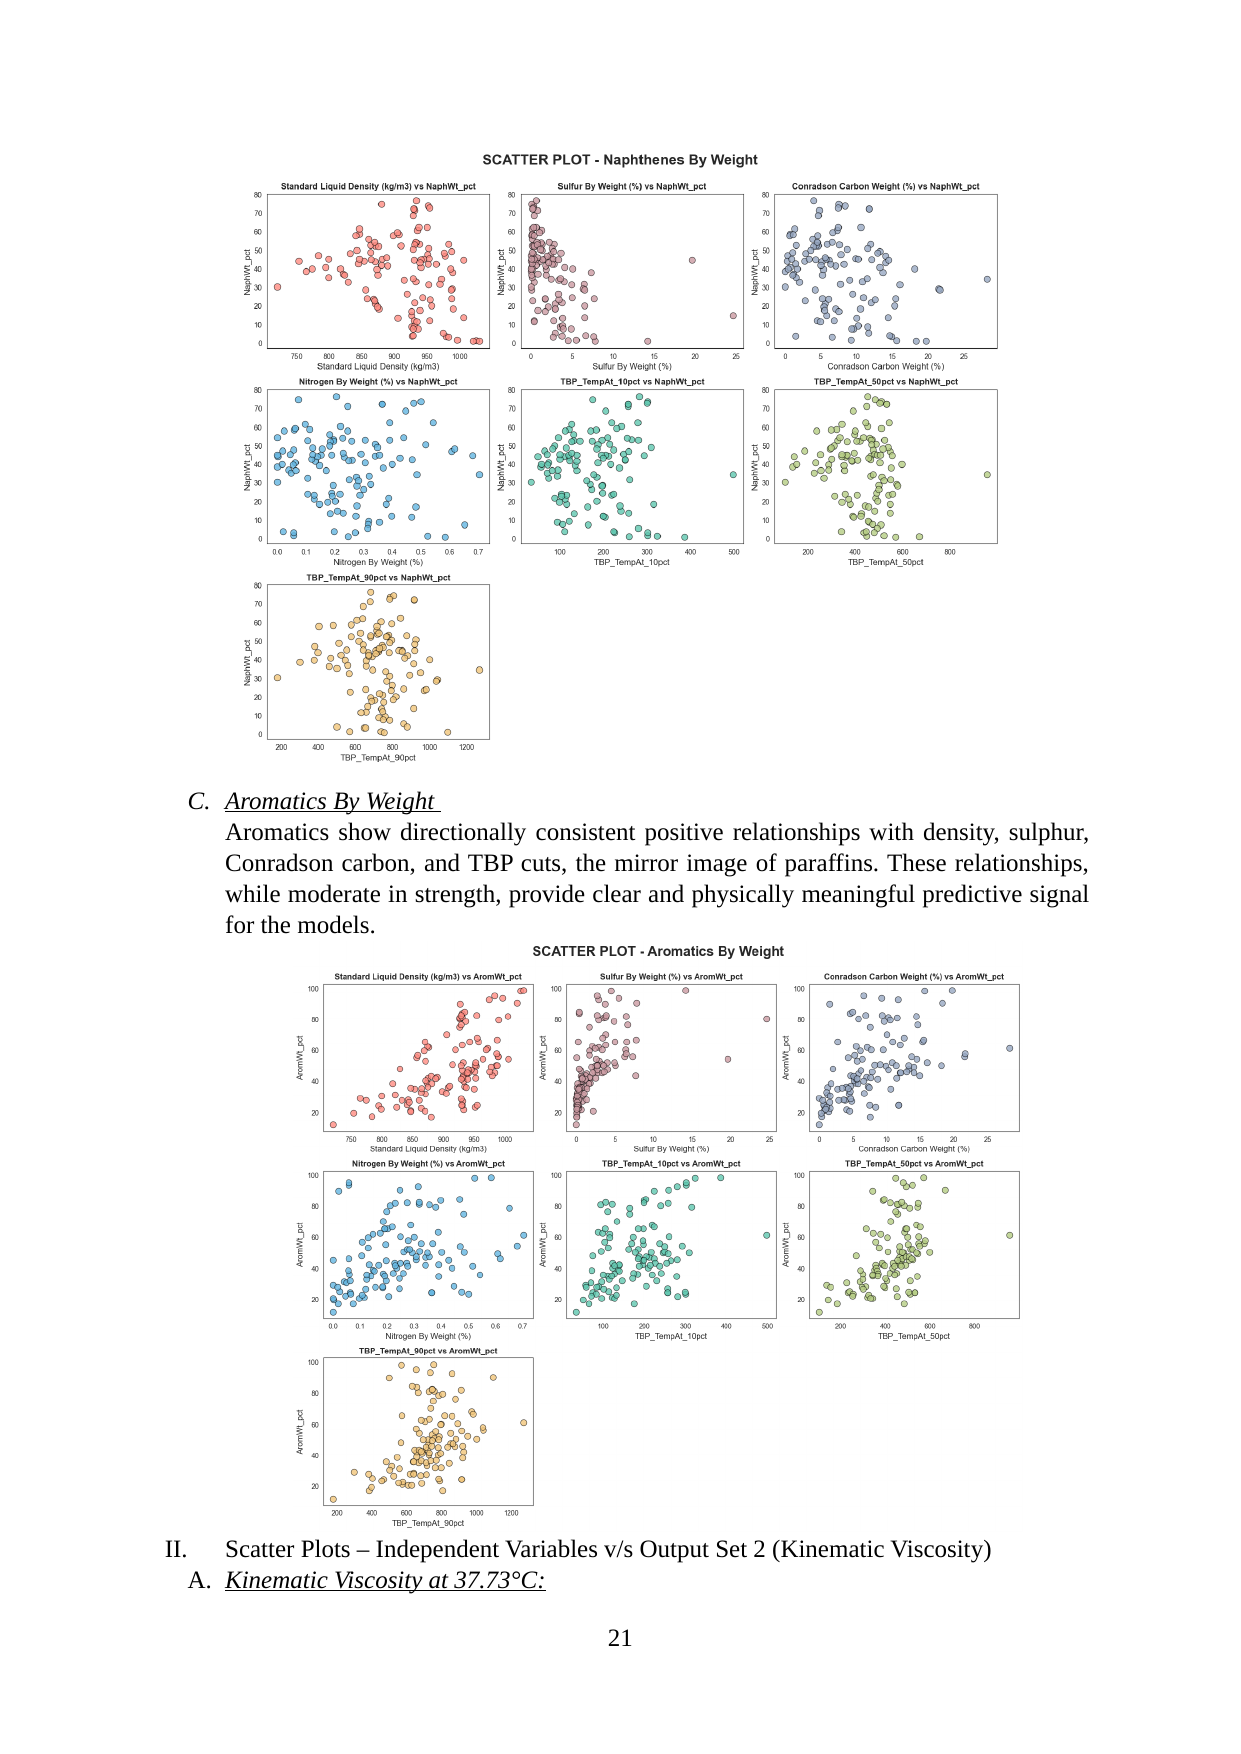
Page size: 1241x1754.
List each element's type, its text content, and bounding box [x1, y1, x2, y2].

list Aromatics show directionally consistent positive relationships with density, sulphur, Conradson carbon, and TBP cuts, the mirror image of paraffins. These relationships, while moderate in strength, provide clear and physically meaningful predictive signal for the models. [225, 817, 1090, 939]
picture [238, 150, 1002, 767]
list Scatter Plots – Independent Variables v/s Output Set 2 (Kinematic Viscosity) [187, 1534, 1090, 1563]
list Aromatics By Weight [187, 786, 1090, 815]
picture [292, 941, 1023, 1532]
list Kinematic Viscosity at 37.73°C: [187, 1565, 1090, 1594]
